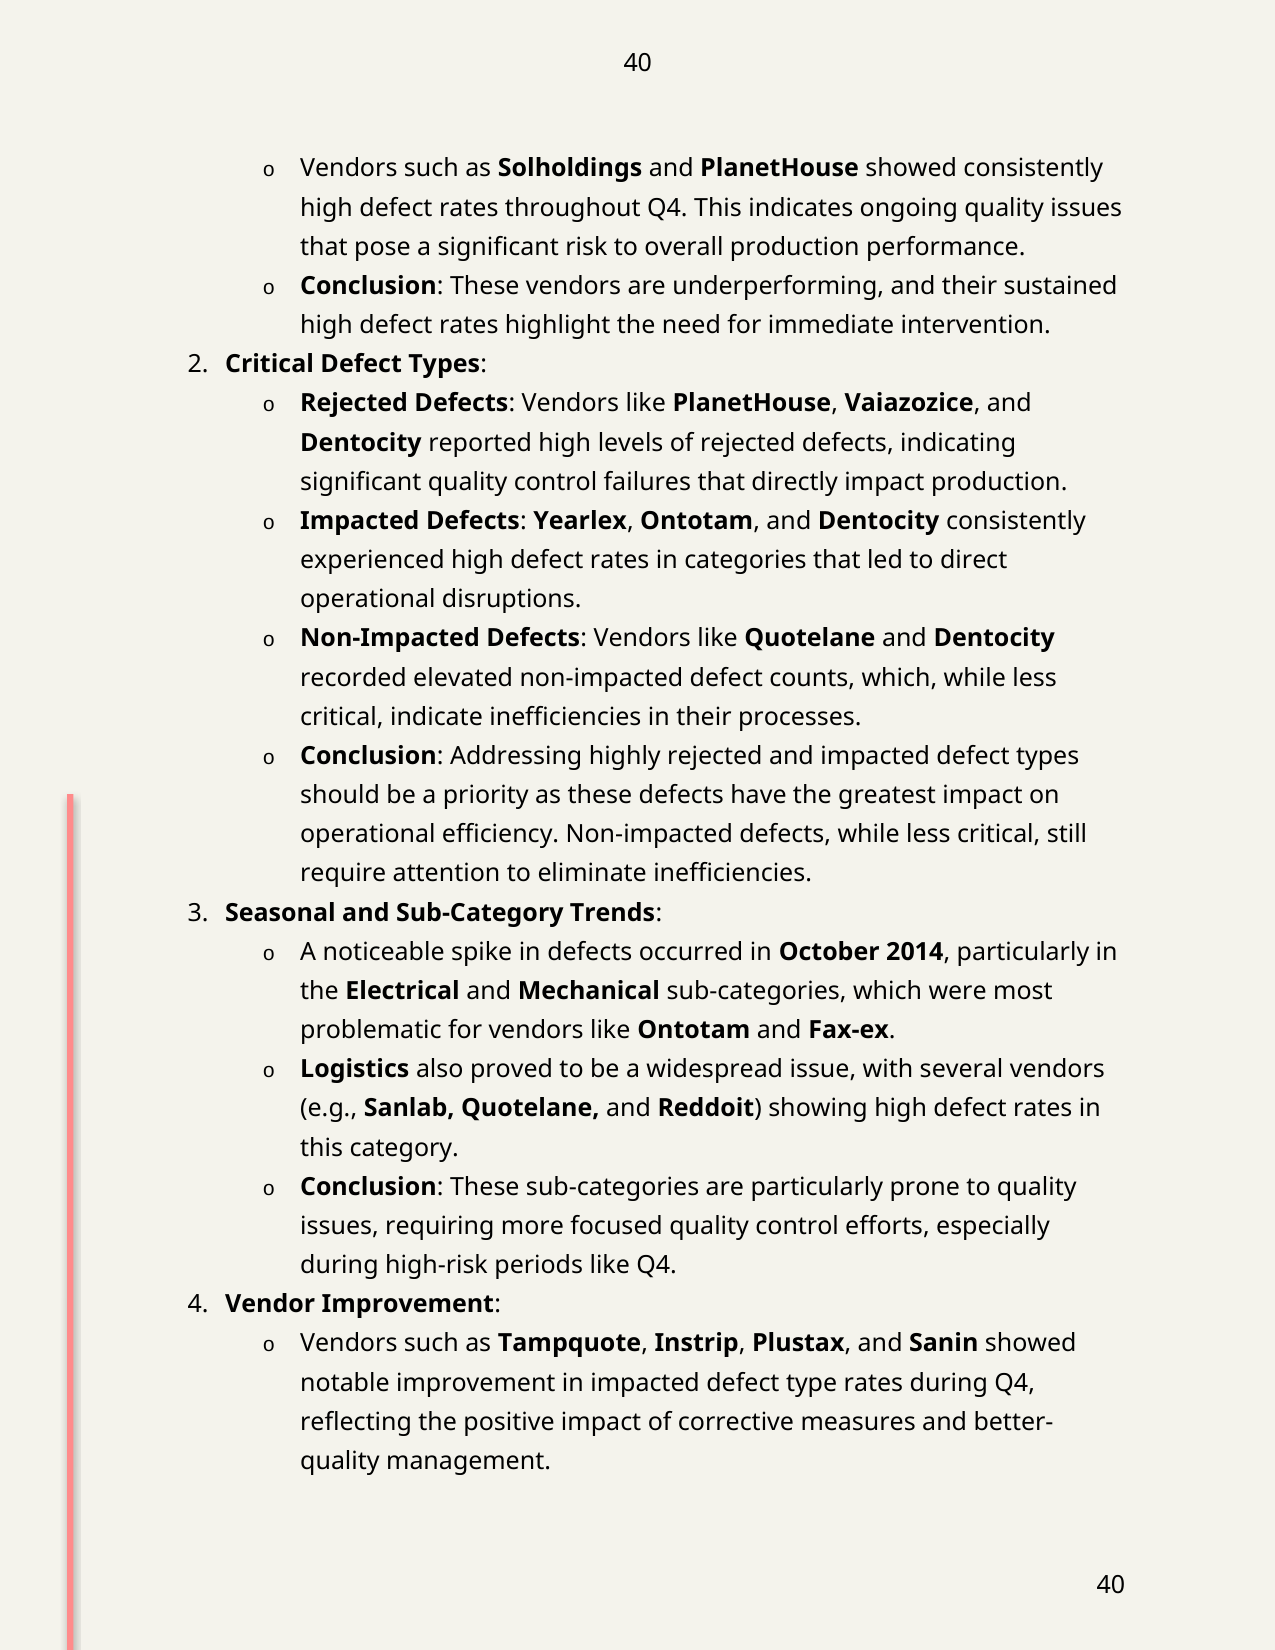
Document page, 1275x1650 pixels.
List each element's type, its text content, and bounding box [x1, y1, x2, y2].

list Vendors such as Tampquote, Instrip, Plustax, and Sanin showed notable improvement in impacted defect type rates during Q4, reflecting the positive impact of corrective measures and better-quality management. [262, 1325, 1125, 1477]
list Impacted Defects: Yearlex, Ontotam, and Dentocity consistently experienced high defect rates in categories that led to direct operational disruptions. [262, 502, 1125, 615]
list Vendors such as Solholdings and PlanetHouse showed consistently high defect rates throughout Q4. This indicates ongoing quality issues that pose a significant risk to overall production performance. [262, 150, 1125, 262]
list A noticeable spike in defects occurred in October 2014, particularly in the Electrical and Mechanical sub-categories, which were most problematic for vendors like Ontotam and Fax-ex. [262, 933, 1125, 1046]
list Conclusion: These vendors are underperforming, and their sustained high defect rates highlight the need for immediate intervention. [262, 267, 1125, 341]
list Rejected Defects: Vendors like PlanetHouse, Vaiazozice, and Dentocity reported high levels of rejected defects, indicating significant quality control failures that directly impact production. [262, 385, 1125, 497]
list Critical Defect Types: [187, 346, 1125, 380]
list Non-Impacted Defects: Vendors like Quotelane and Dentocity recorded elevated non-impacted defect counts, which, while less critical, indicate inefficiencies in their processes. [262, 620, 1125, 732]
list Seasonal and Sub-Category Trends: [187, 894, 1125, 928]
list Conclusion: Addressing highly rejected and impacted defect types should be a priority as these defects have the greatest impact on operational efficiency. Non-impacted defects, while less critical, still require attention to eliminate inefficiencies. [262, 737, 1125, 889]
list Logistics also proved to be a widespread issue, with several vendors (e.g., Sanlab, Quotelane, and Reddoit) showing high defect rates in this category. [262, 1051, 1125, 1163]
list Conclusion: These sub-categories are particularly prone to quality issues, requiring more focused quality control efforts, especially during high-risk periods like Q4. [262, 1168, 1125, 1281]
list Vendor Improvement: [187, 1286, 1125, 1320]
